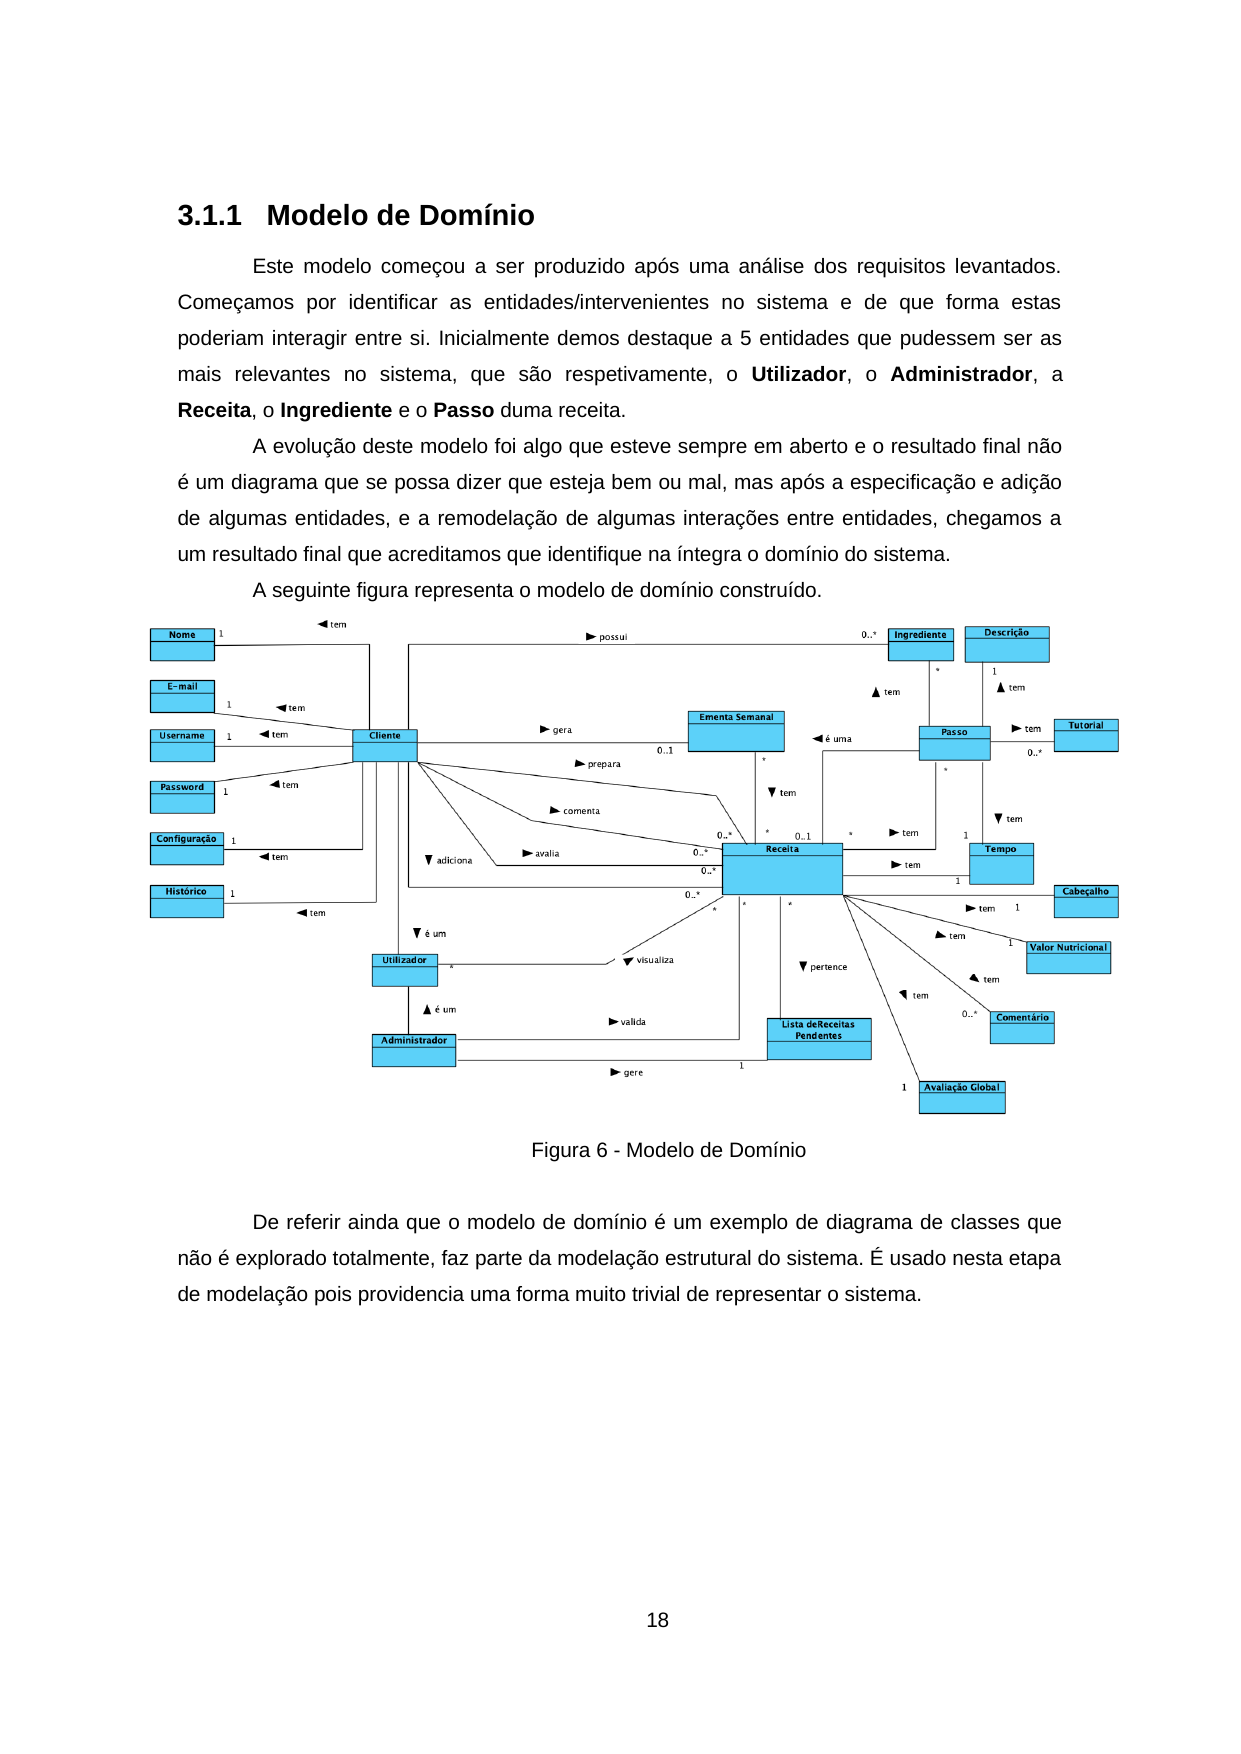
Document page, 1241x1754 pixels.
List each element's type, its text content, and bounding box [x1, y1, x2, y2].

text Este modelo começou a ser produzido após uma análise dos requisitos levantados. Começamos por identificar as entidades/intervenientes no sistema e de que forma estas poderiam interagir entre si. Inicialmente demos destaque a 5 entidades que pudessem ser as mais relevantes no sistema, que são respetivamente, o Utilizador, o Administrador, a Receita, o Ingrediente e o Passo duma receita. [177, 254, 1063, 422]
text Modelo de Domínio [177, 198, 1063, 231]
text A seguinte figura representa o modelo de domínio construído. [177, 578, 1063, 602]
picture [139, 614, 1120, 1114]
text A evolução deste modelo foi algo que esteve sempre em aberto e o resultado final não é um diagrama que se possa dizer que esteja bem ou mal, mas após a especificação e adição de algumas entidades, e a remodelação de algumas interações entre entidades, chegamos a um resultado final que acreditamos que identifique na íntegra o domínio do sistema. [177, 434, 1063, 566]
text De referir ainda que o modelo de domínio é um exemplo de diagrama de classes que não é explorado totalmente, faz parte da modelação estrutural do sistema. É usado nesta etapa de modelação pois providencia uma forma muito trivial de representar o sistema. [177, 1210, 1063, 1306]
